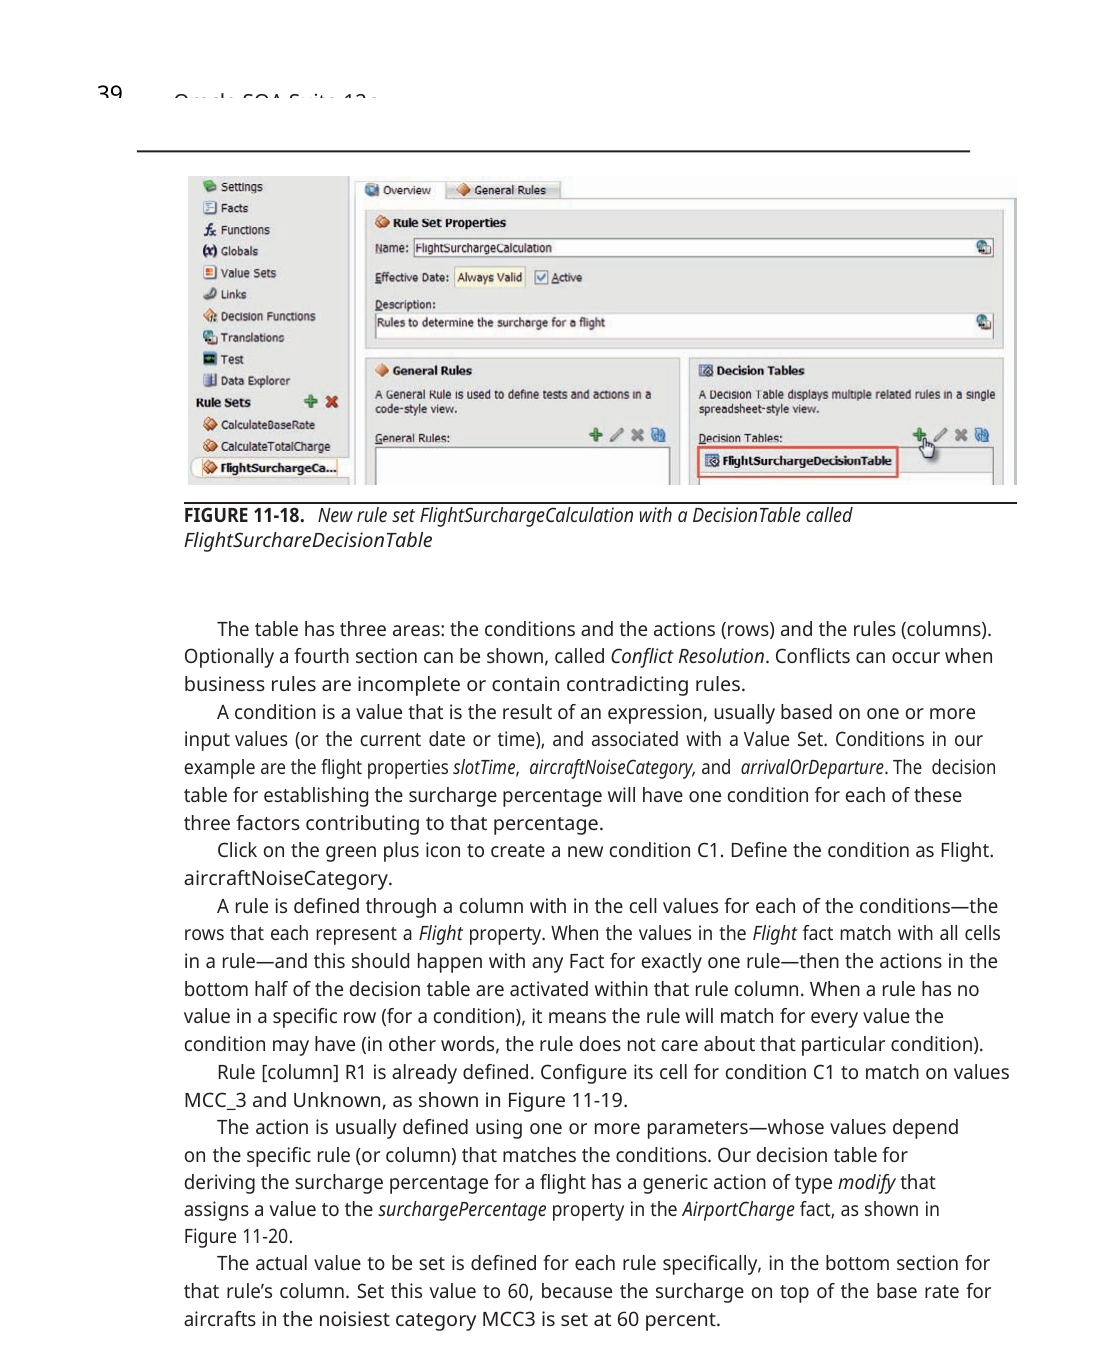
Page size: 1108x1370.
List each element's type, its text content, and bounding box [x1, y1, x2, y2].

text Optionally a fourth section can be shown, called Conflict Resolution. Conflicts can occur when business rules are incomplete or contain contradicting rules. [184, 642, 994, 697]
text A rule is defined through a column with in the cell values for each of the conditions—the rows that each represent a Flight property. When the values in the Flight fact match with all cells in a rule—and this should happen with any Fact for exactly one rule—then the actions in the bottom half of the decision table are activated within that rule column. When a rule has no value in a specific row (for a condition), it means the rule will match for every value the condition may have (in other words, the rule does not care about that particular condition). [184, 892, 1008, 1057]
text The action is usually defined using one or more parameters—whose values depend on the specific rule (or column) that matches the conditions. Our decision table for deriving the surcharge percentage for a flight has a generic action of type modify that assigns a value to the surchargePercentage property in the AirportCharge fact, as shown in Figure 11-20. [184, 1114, 985, 1249]
text FlightSurchareDecisionTable [184, 527, 1107, 553]
text Rule [column] R1 is already defined. Configure its cell for condition C1 to match on values MCC_3 and Unknown, as shown in Figure 11-19. [184, 1058, 1014, 1113]
text Click on the green plus icon to create a new condition C1. Define the condition as Flight. aircraftNoiseCategory. [184, 836, 997, 891]
picture [187, 176, 1017, 485]
text The actual value to be set is defined for each rule specifically, in the bottom section for that rule’s column. Set this value to 60, because the surcharge on top of the base rate for aircrafts in the noisiest category MCC3 is set at 60 percent. [184, 1250, 992, 1332]
text A condition is a value that is the result of an expression, usually based on one or more input values (or the current date or time), and associated with a Value Set. Conditions in our example are the flight properties slotTime, aircraftNoiseCategory, and arrivalOrDeparture. The decision table for establishing the surcharge percentage will have one condition for each of these three factors contributing to that percentage. [184, 698, 1001, 836]
text The table has three areas: the conditions and the actions (rows) and the rules (columns). [217, 615, 1107, 642]
text FIGURE 11-18. New rule set FlightSurchargeCalculation with a DecisionTable called [184, 500, 1107, 527]
